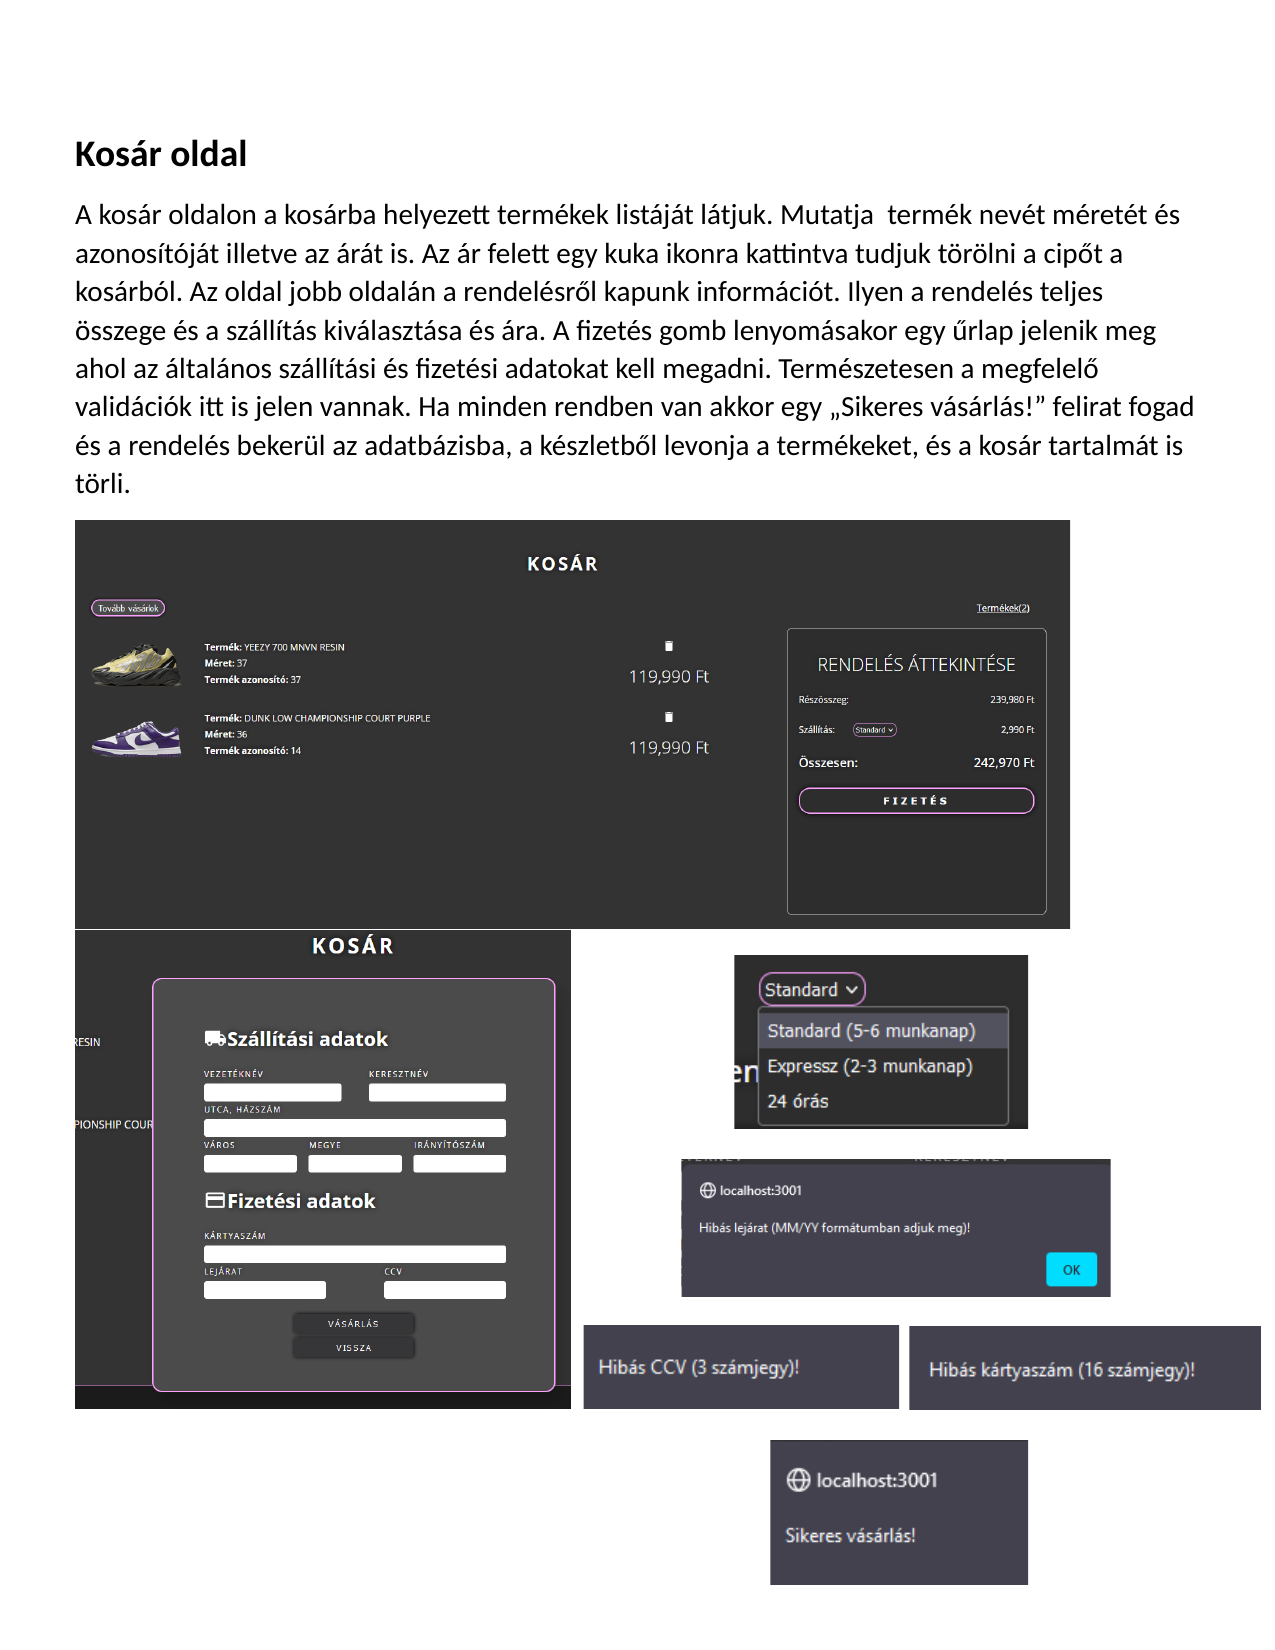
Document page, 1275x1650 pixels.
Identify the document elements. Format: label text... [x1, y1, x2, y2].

picture [734, 955, 1029, 1129]
text Kosár oldal [75, 130, 1200, 176]
picture [770, 1440, 1029, 1585]
picture [681, 1159, 1111, 1297]
picture [909, 1326, 1261, 1410]
picture [583, 1325, 900, 1409]
picture [75, 930, 571, 1409]
text A kosár oldalon a kosárba helyezett termékek listáját látjuk. Mutatja termék nevét méretét és azonosítóját illetve az árát is. Az ár felett egy kuka ikonra kattintva tudjuk törölni a cipőt a kosárból. Az oldal jobb oldalán a rendelésről kapunk információt. Ilyen a rendelés teljes összege és a szállítás kiválasztása és ára. A fizetés gomb lenyomásakor egy űrlap jelenik meg ahol az általános szállítási és fizetési adatokat kell megadni. Természetesen a megfelelő validációk itt is jelen vannak. Ha minden rendben van akkor egy „Sikeres vásárlás!” felirat fogad és a rendelés bekerül az adatbázisba, a készletből levonja a termékeket, és a kosár tartalmát is törli. [75, 196, 1200, 501]
picture [75, 520, 1071, 929]
